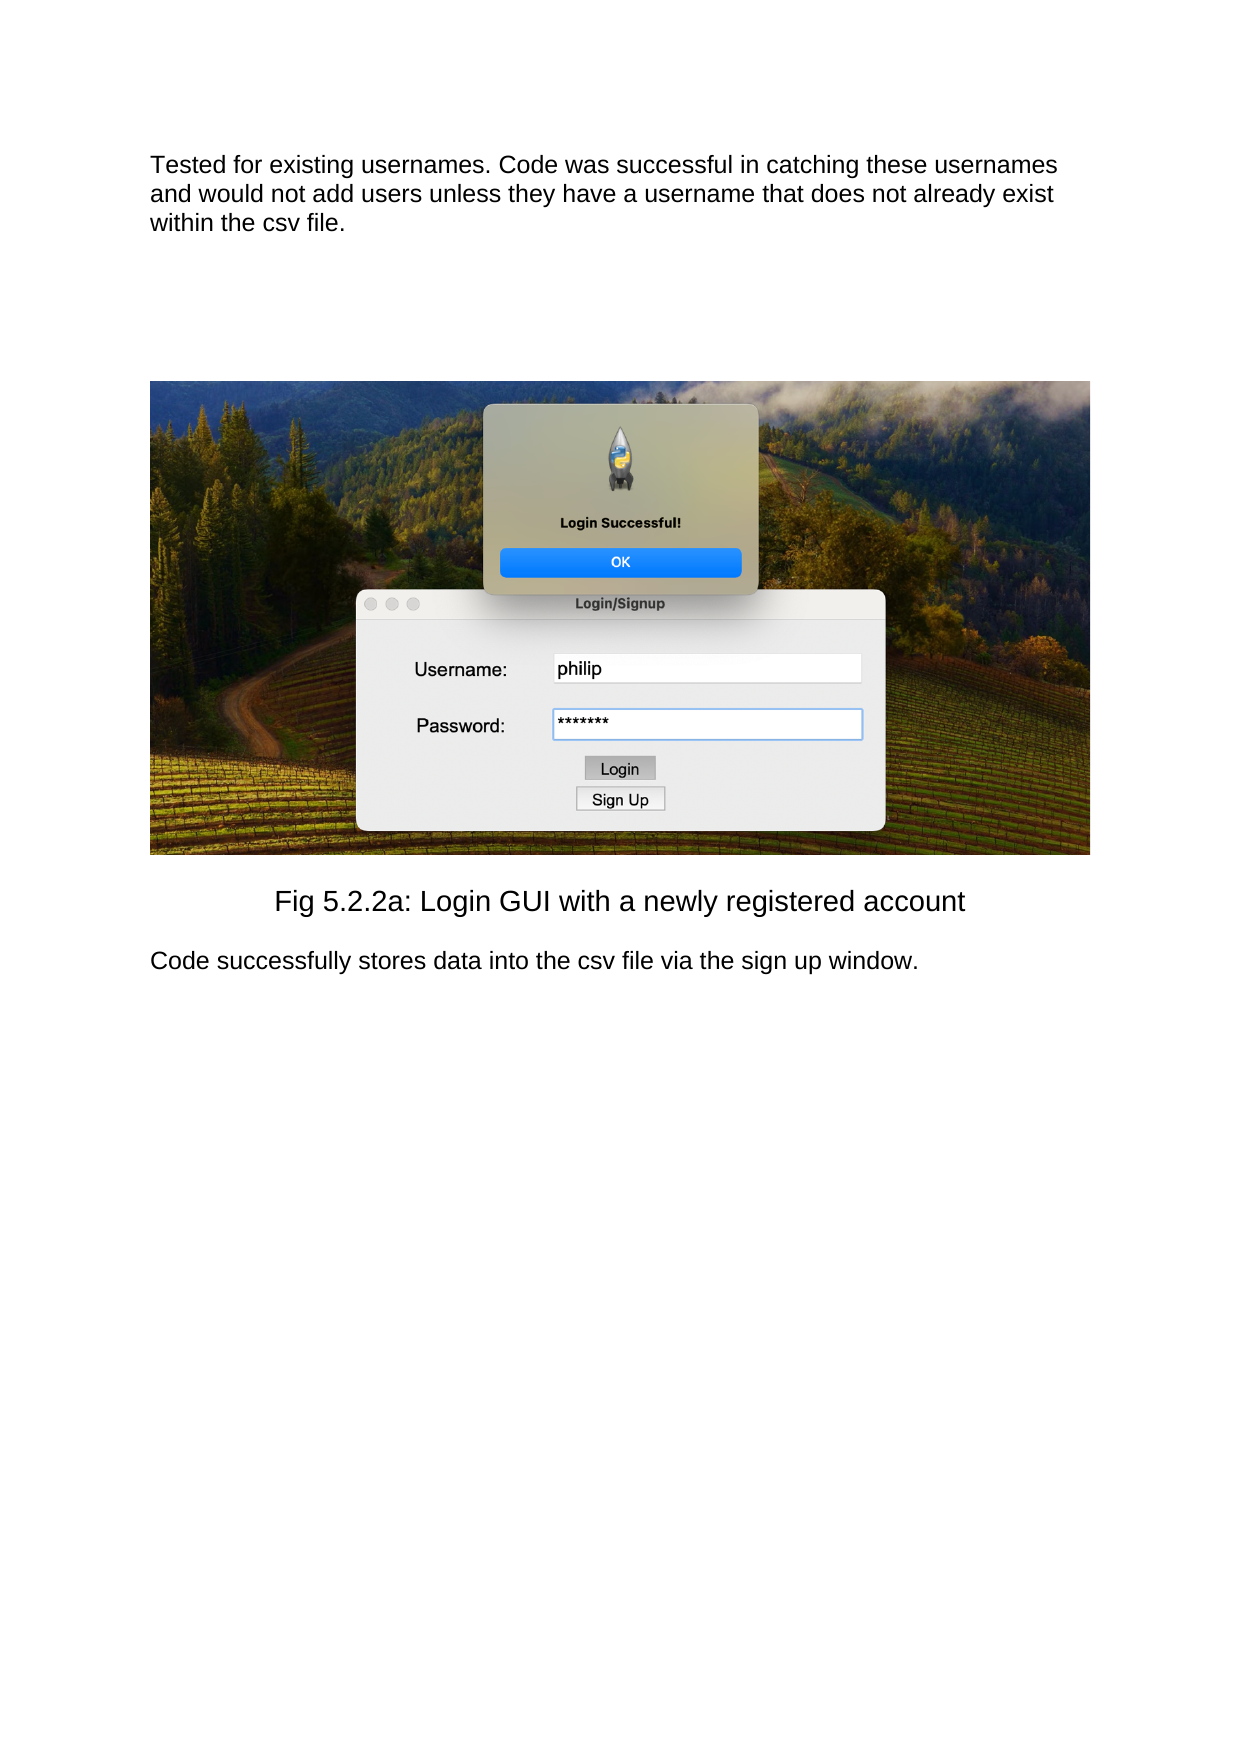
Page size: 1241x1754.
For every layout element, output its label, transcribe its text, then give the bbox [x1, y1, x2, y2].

picture [150, 381, 1091, 855]
text Tested for existing usernames. Code was successful in catching these usernames and would not add users unless they have a username that does not already exist within the csv file. [150, 150, 1090, 236]
text Fig 5.2.2a: Login GUI with a newly registered account [150, 884, 1090, 917]
text Code successfully stores data into the csv file via the sign up window. [150, 946, 1090, 975]
